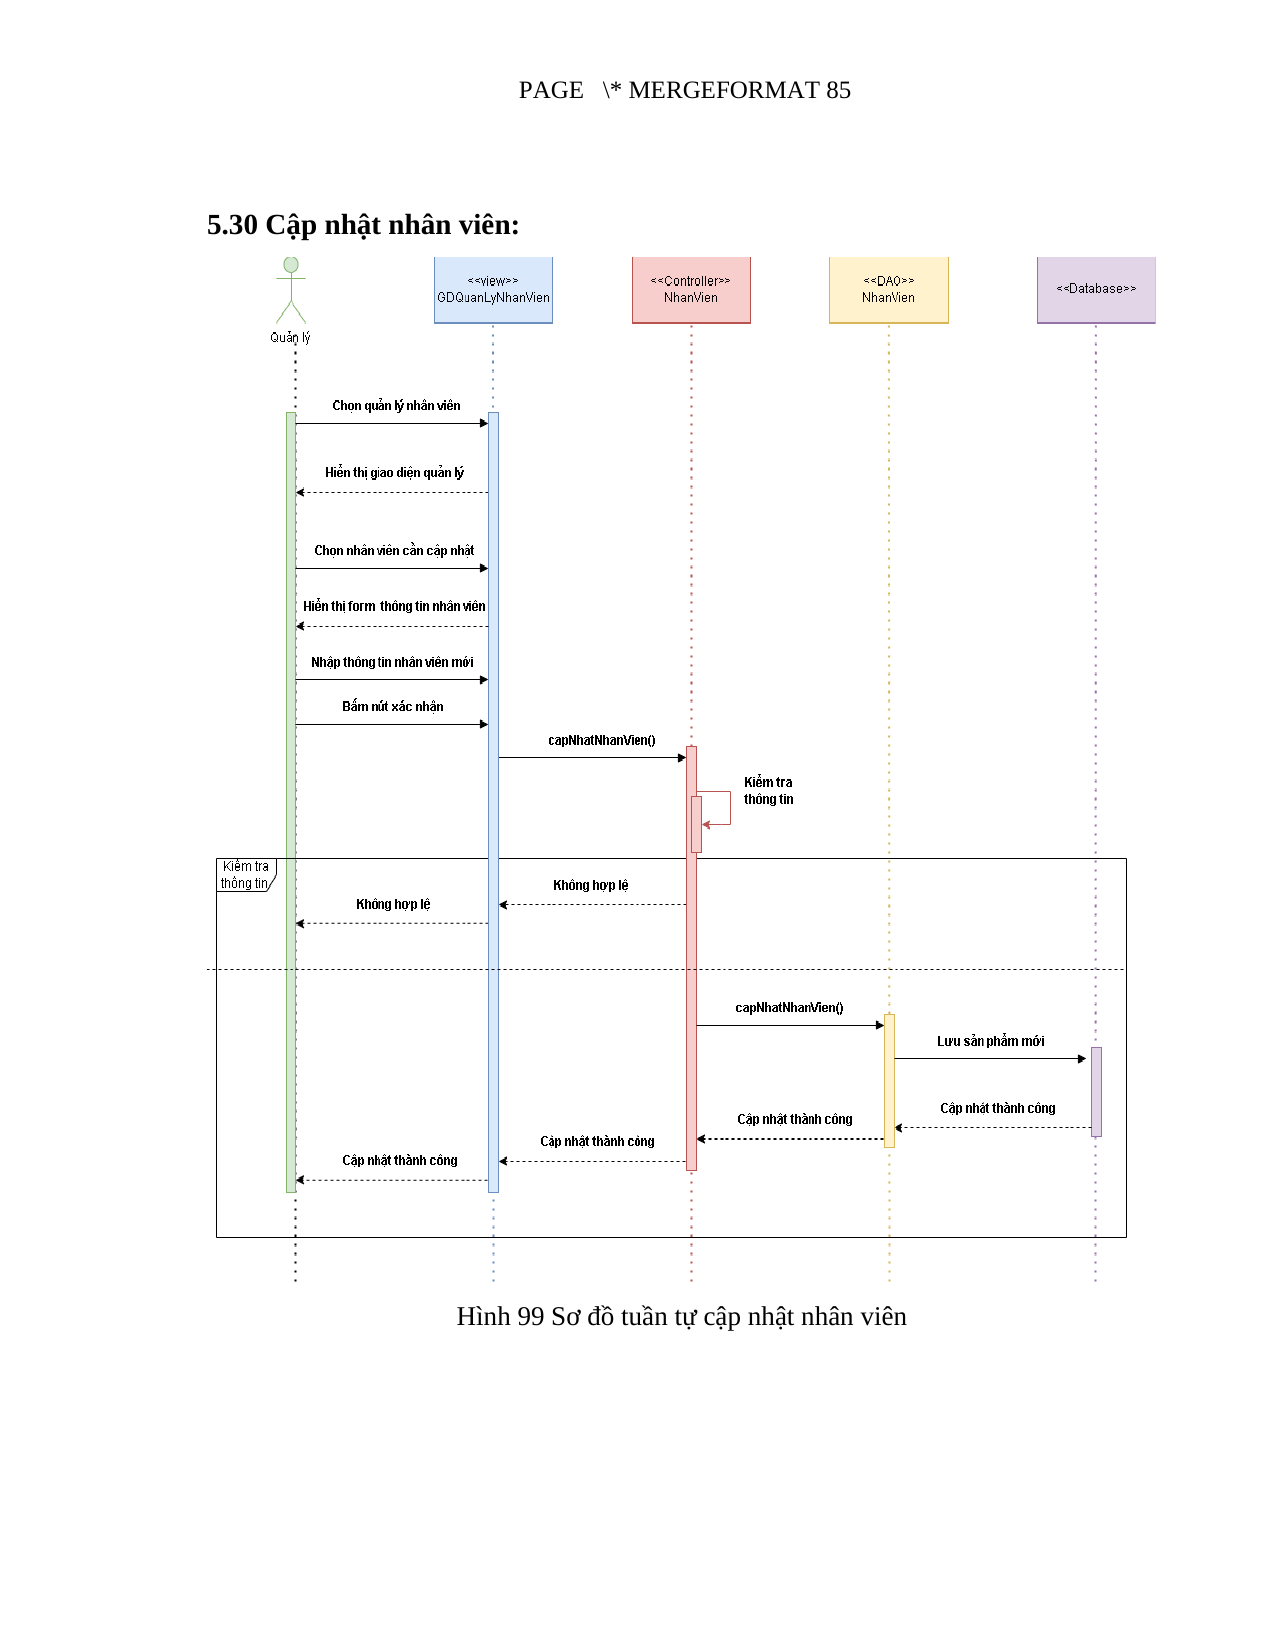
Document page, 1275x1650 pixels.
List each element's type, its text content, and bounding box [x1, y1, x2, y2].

text Hình 99 Sơ đồ tuần tự cập nhật nhân viên [207, 1300, 1157, 1332]
picture [206, 257, 1156, 1285]
list 5.30 Cập nhật nhân viên: [207, 207, 1157, 240]
